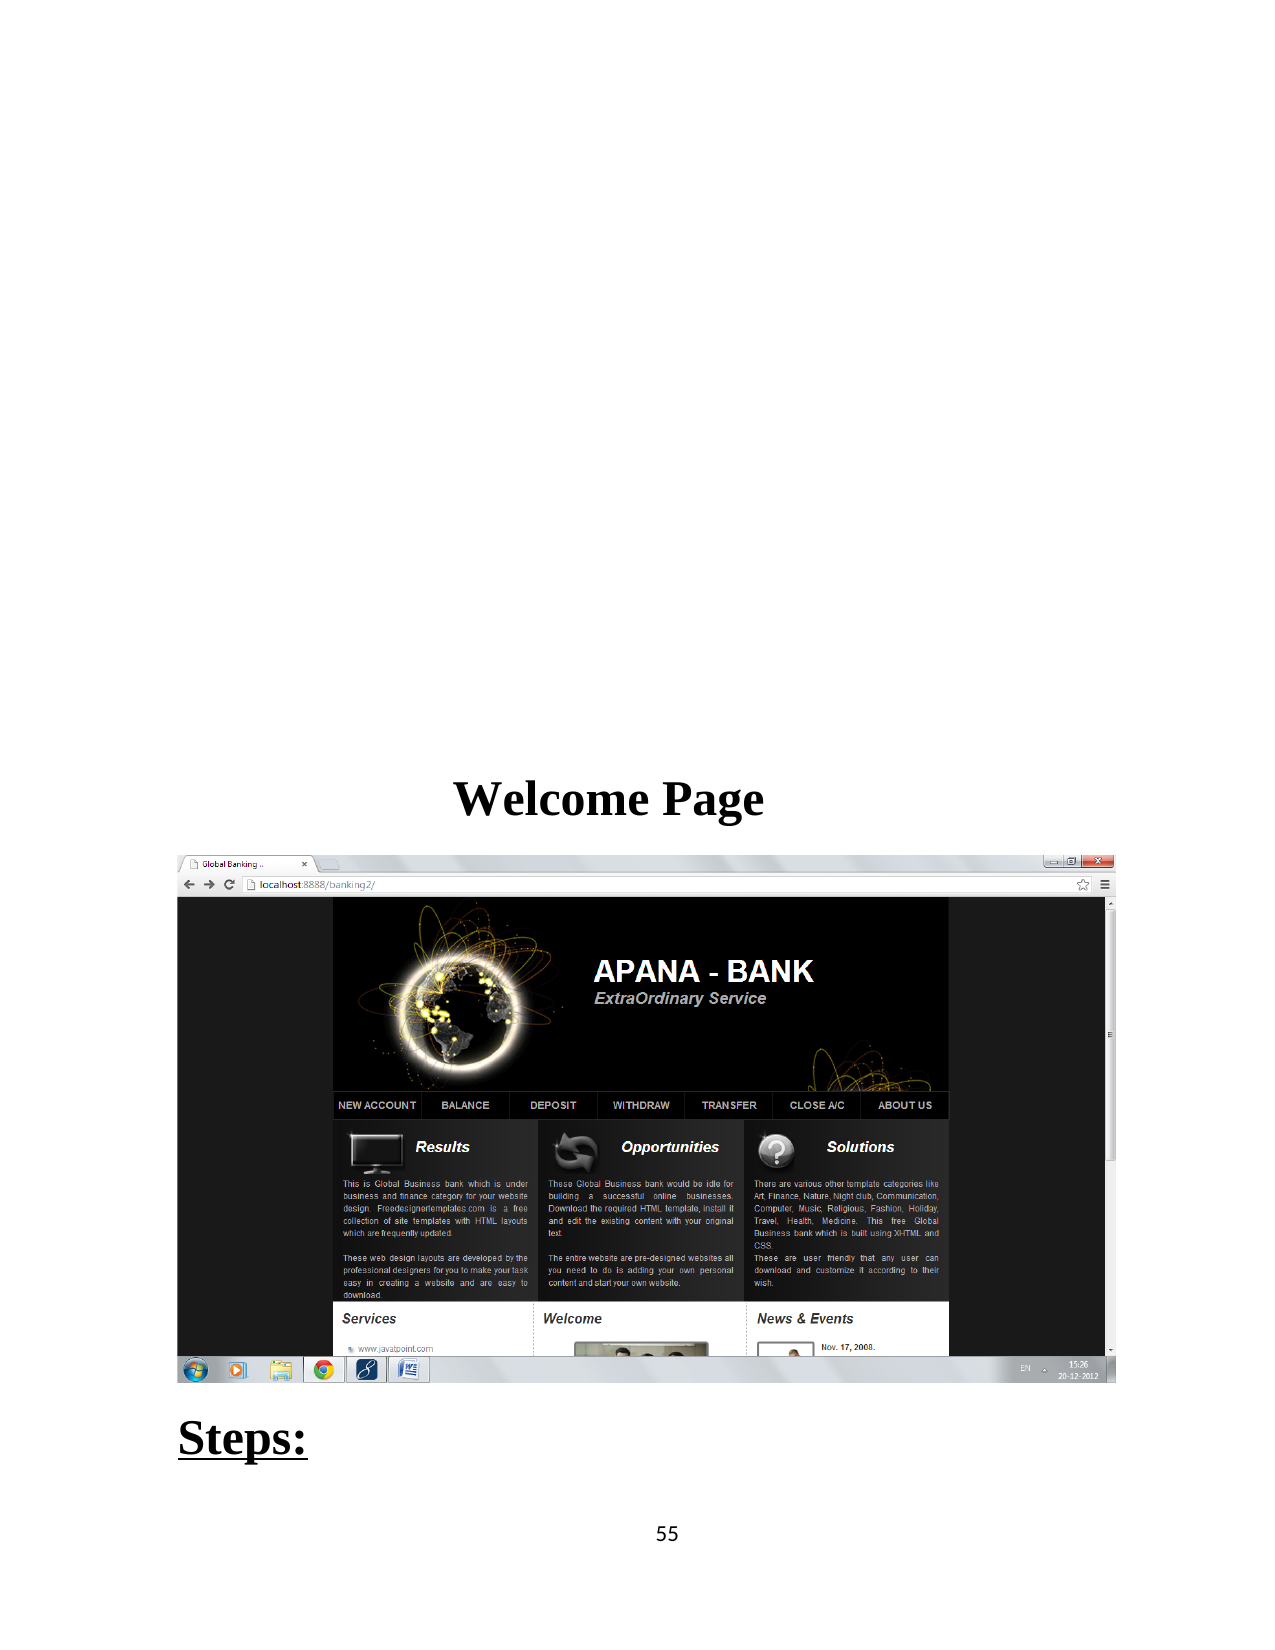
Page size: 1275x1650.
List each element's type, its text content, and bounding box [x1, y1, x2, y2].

picture [177, 855, 1116, 1383]
text Welcome Page [402, 768, 1157, 826]
text Steps: [177, 1408, 1157, 1465]
